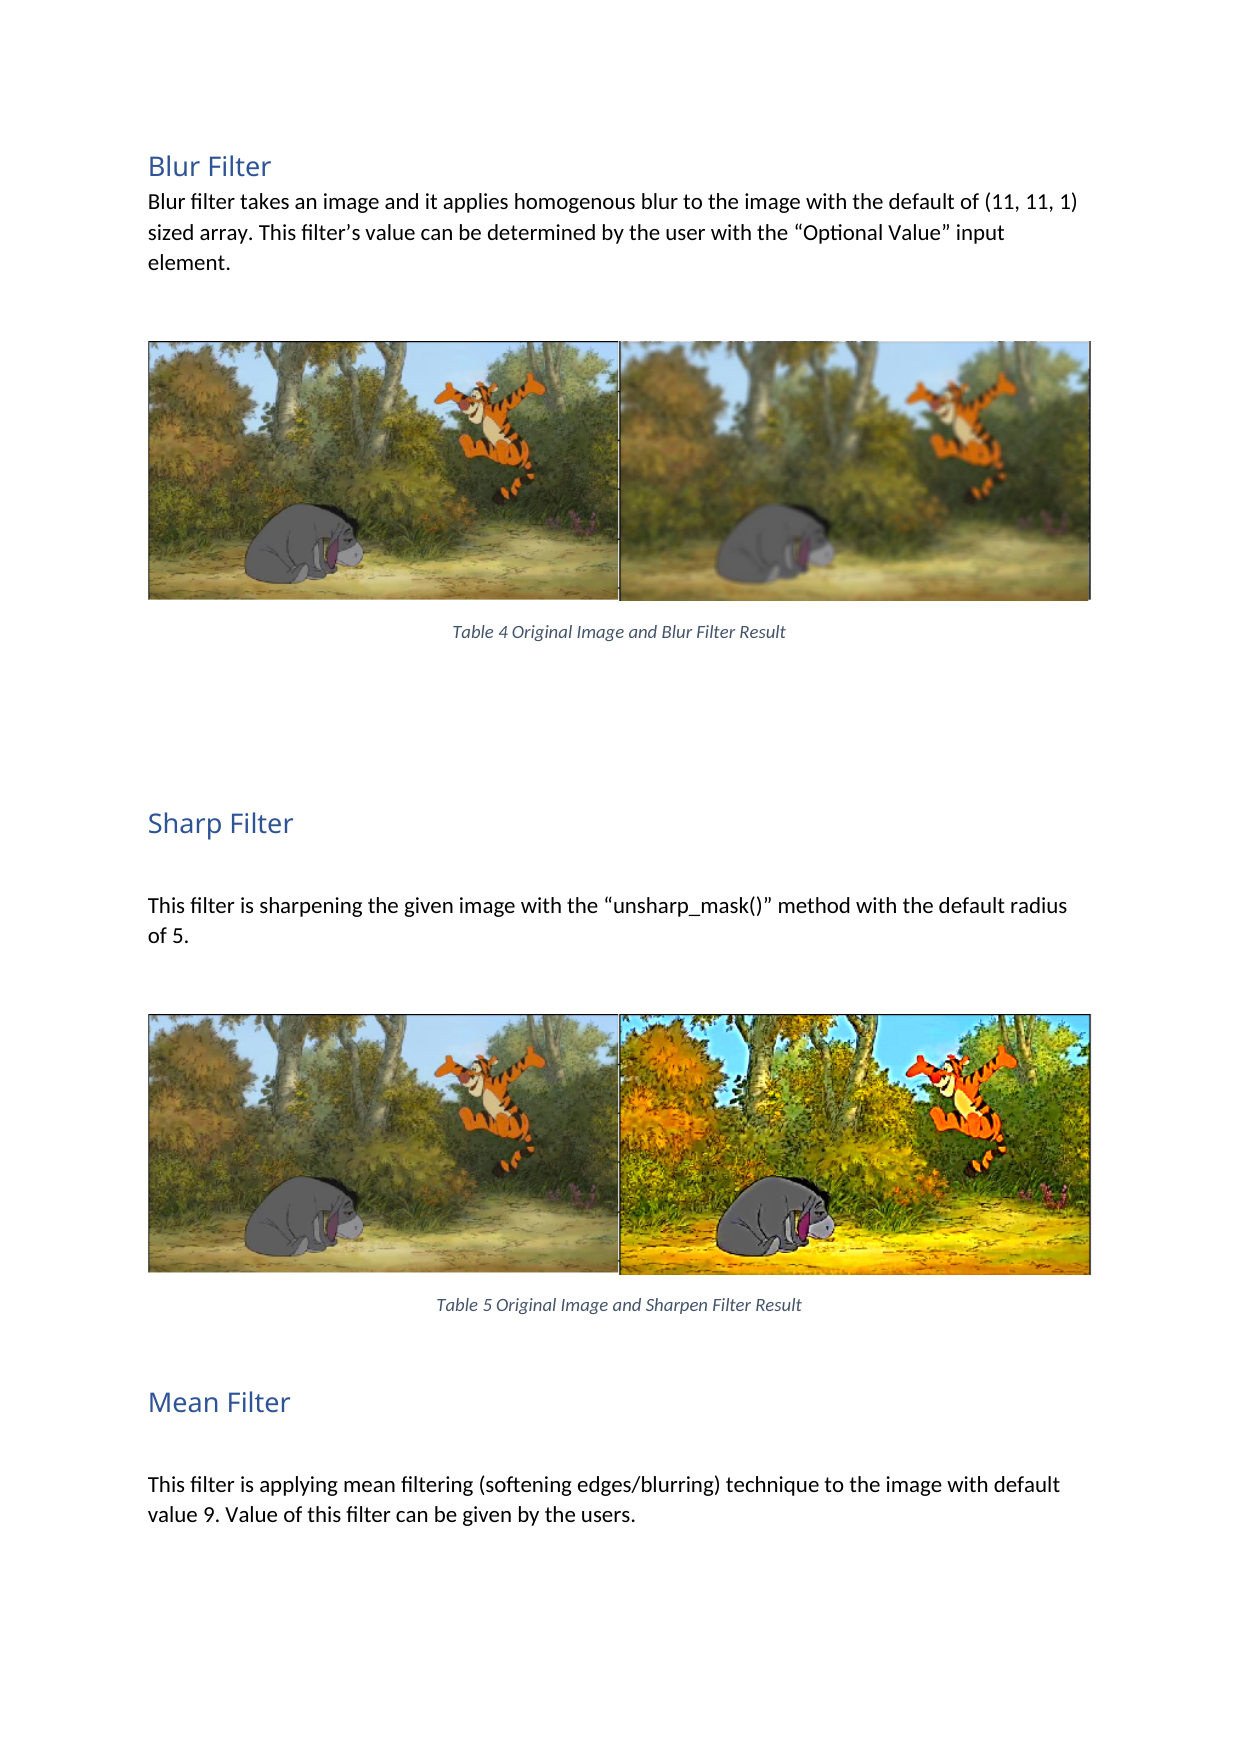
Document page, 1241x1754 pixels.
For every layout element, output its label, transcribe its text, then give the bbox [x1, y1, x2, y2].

subtitle Sharp Filter [148, 804, 1093, 841]
subtitle Blur Filter [148, 148, 1093, 184]
subtitle Mean Filter [148, 1384, 1093, 1421]
picture [148, 1014, 1092, 1275]
text Table Original Image and Sharpen Filter Result [148, 1293, 1093, 1316]
picture [148, 341, 1092, 601]
text This filter is sharpening the given image with the “unsharp_mask()” method with the default radius of 5. [148, 891, 1093, 949]
text This filter is applying mean filtering (softening edges/blurring) technique to the image with default value 9. Value of this filter can be given by the users. [148, 1470, 1093, 1528]
text Blur filter takes an image and it applies homogenous blur to the image with the default of (11, 11, 1) sized array. This filter’s value can be determined by the user with the “Optional Value” input element. [148, 187, 1093, 276]
text Table Original Image and Blur Filter Result [148, 620, 1093, 643]
